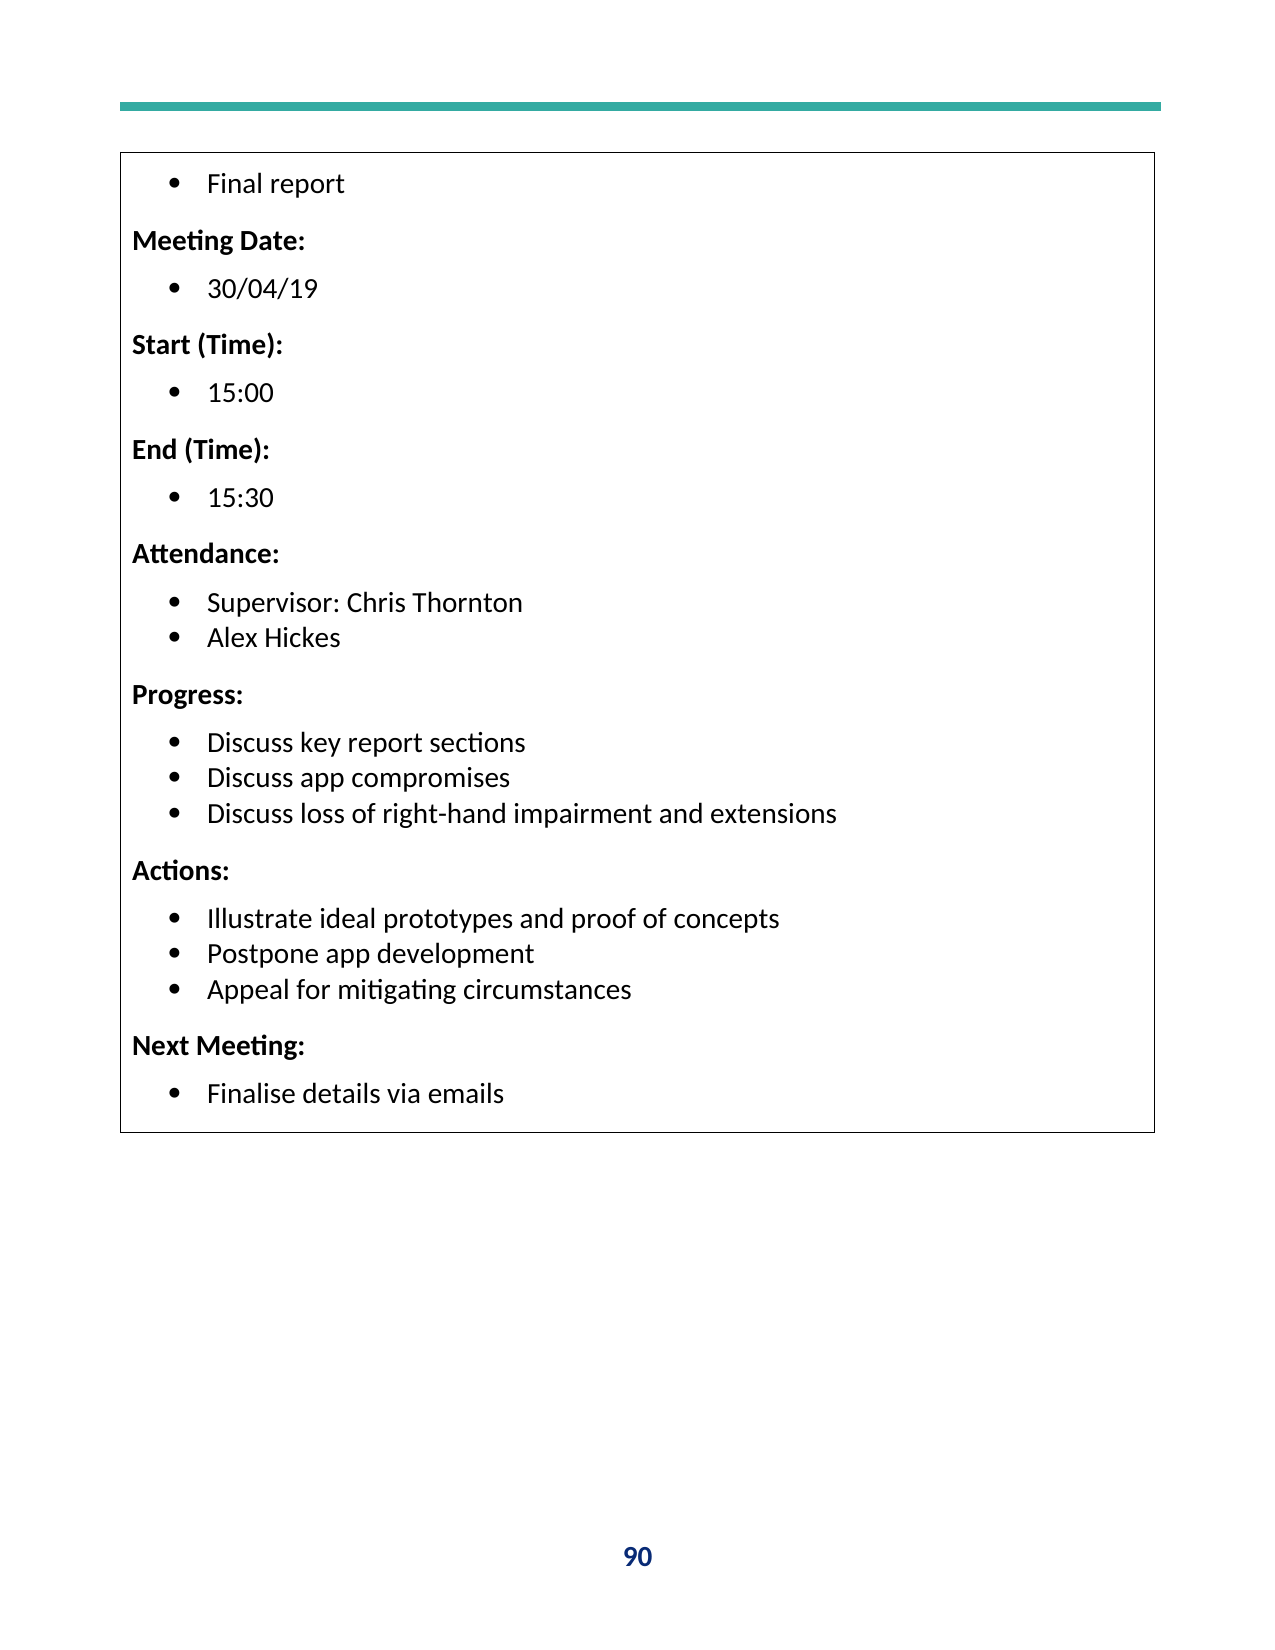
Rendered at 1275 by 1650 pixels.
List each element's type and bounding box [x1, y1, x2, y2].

table_cell [121, 153, 1154, 1132]
